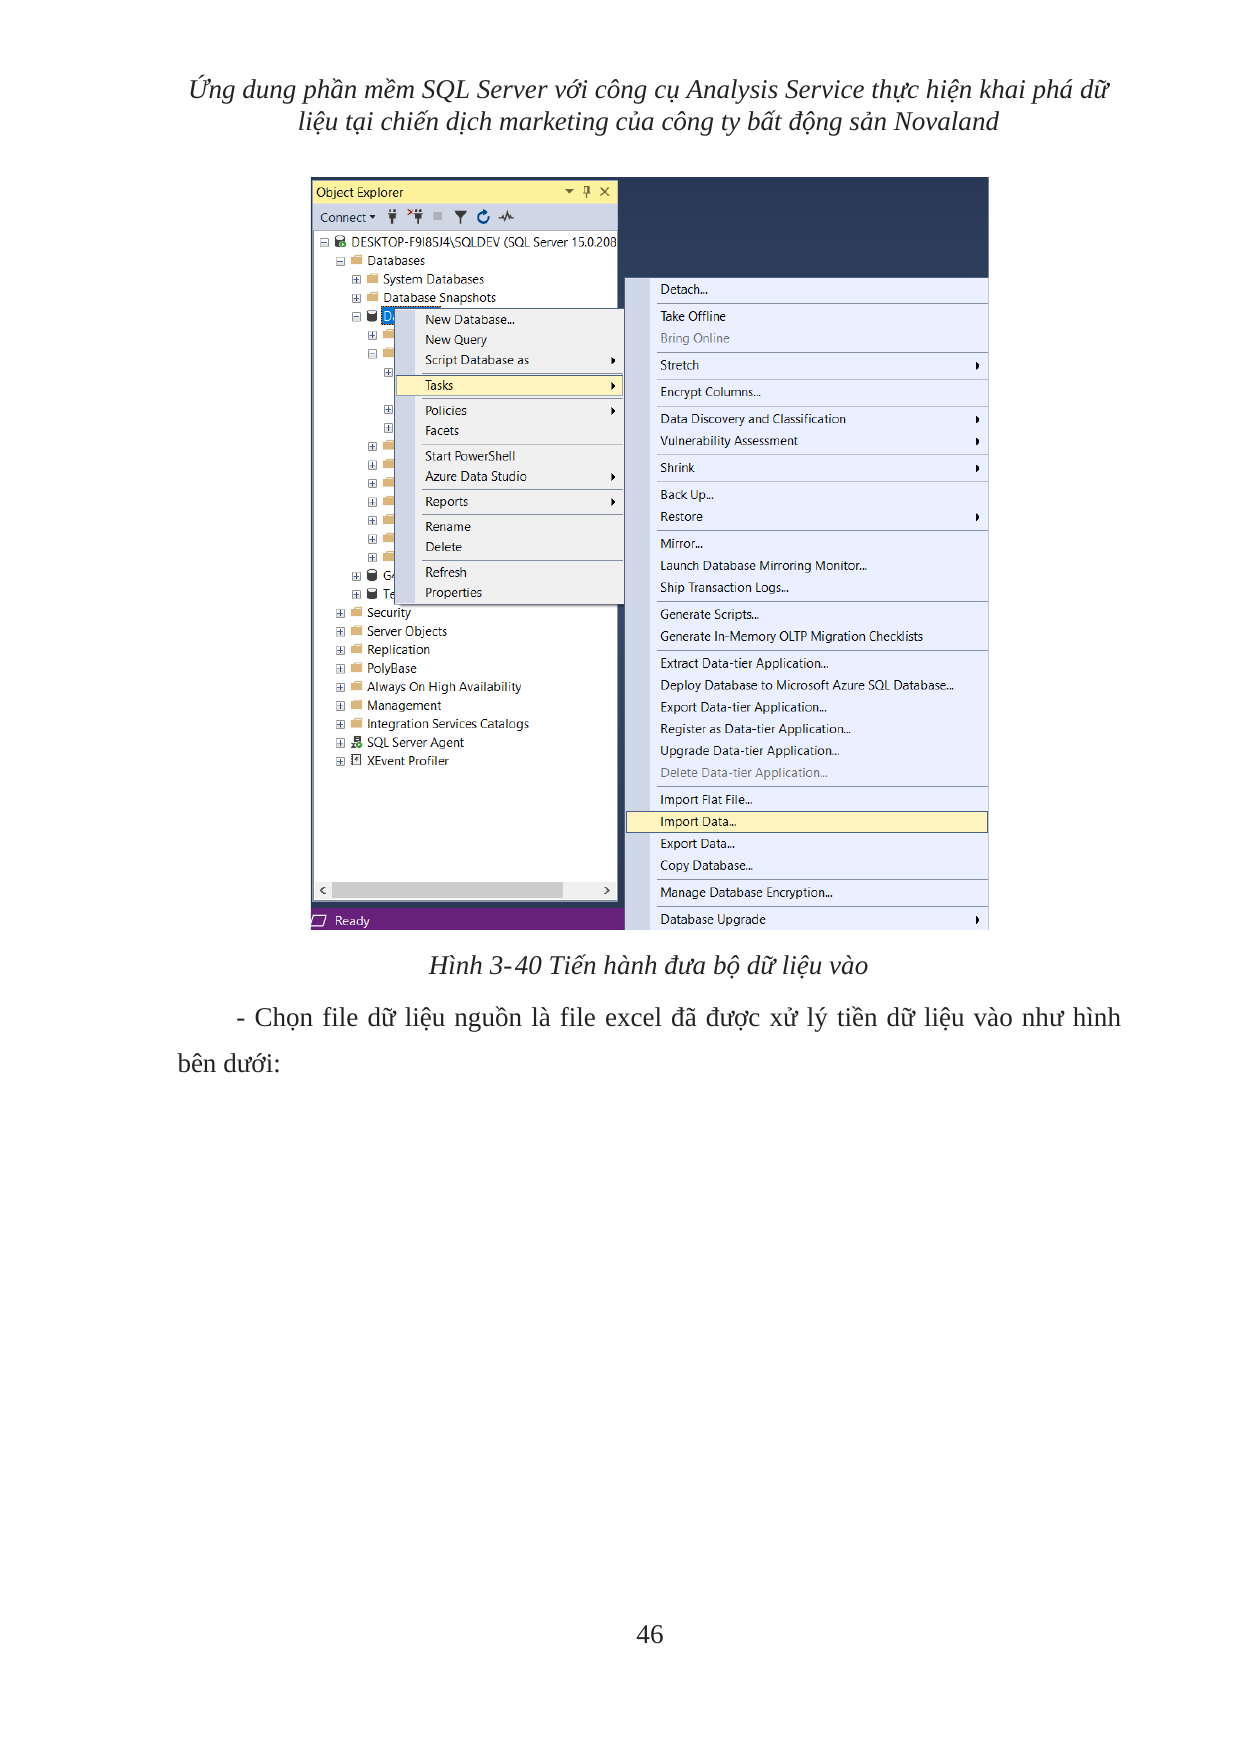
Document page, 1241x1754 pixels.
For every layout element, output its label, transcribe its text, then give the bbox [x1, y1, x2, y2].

text - Chọn file dữ liệu nguồn là file excel đã được xử lý tiền dữ liệu vào như hình bên dưới: [177, 1001, 1122, 1079]
picture [310, 177, 989, 930]
